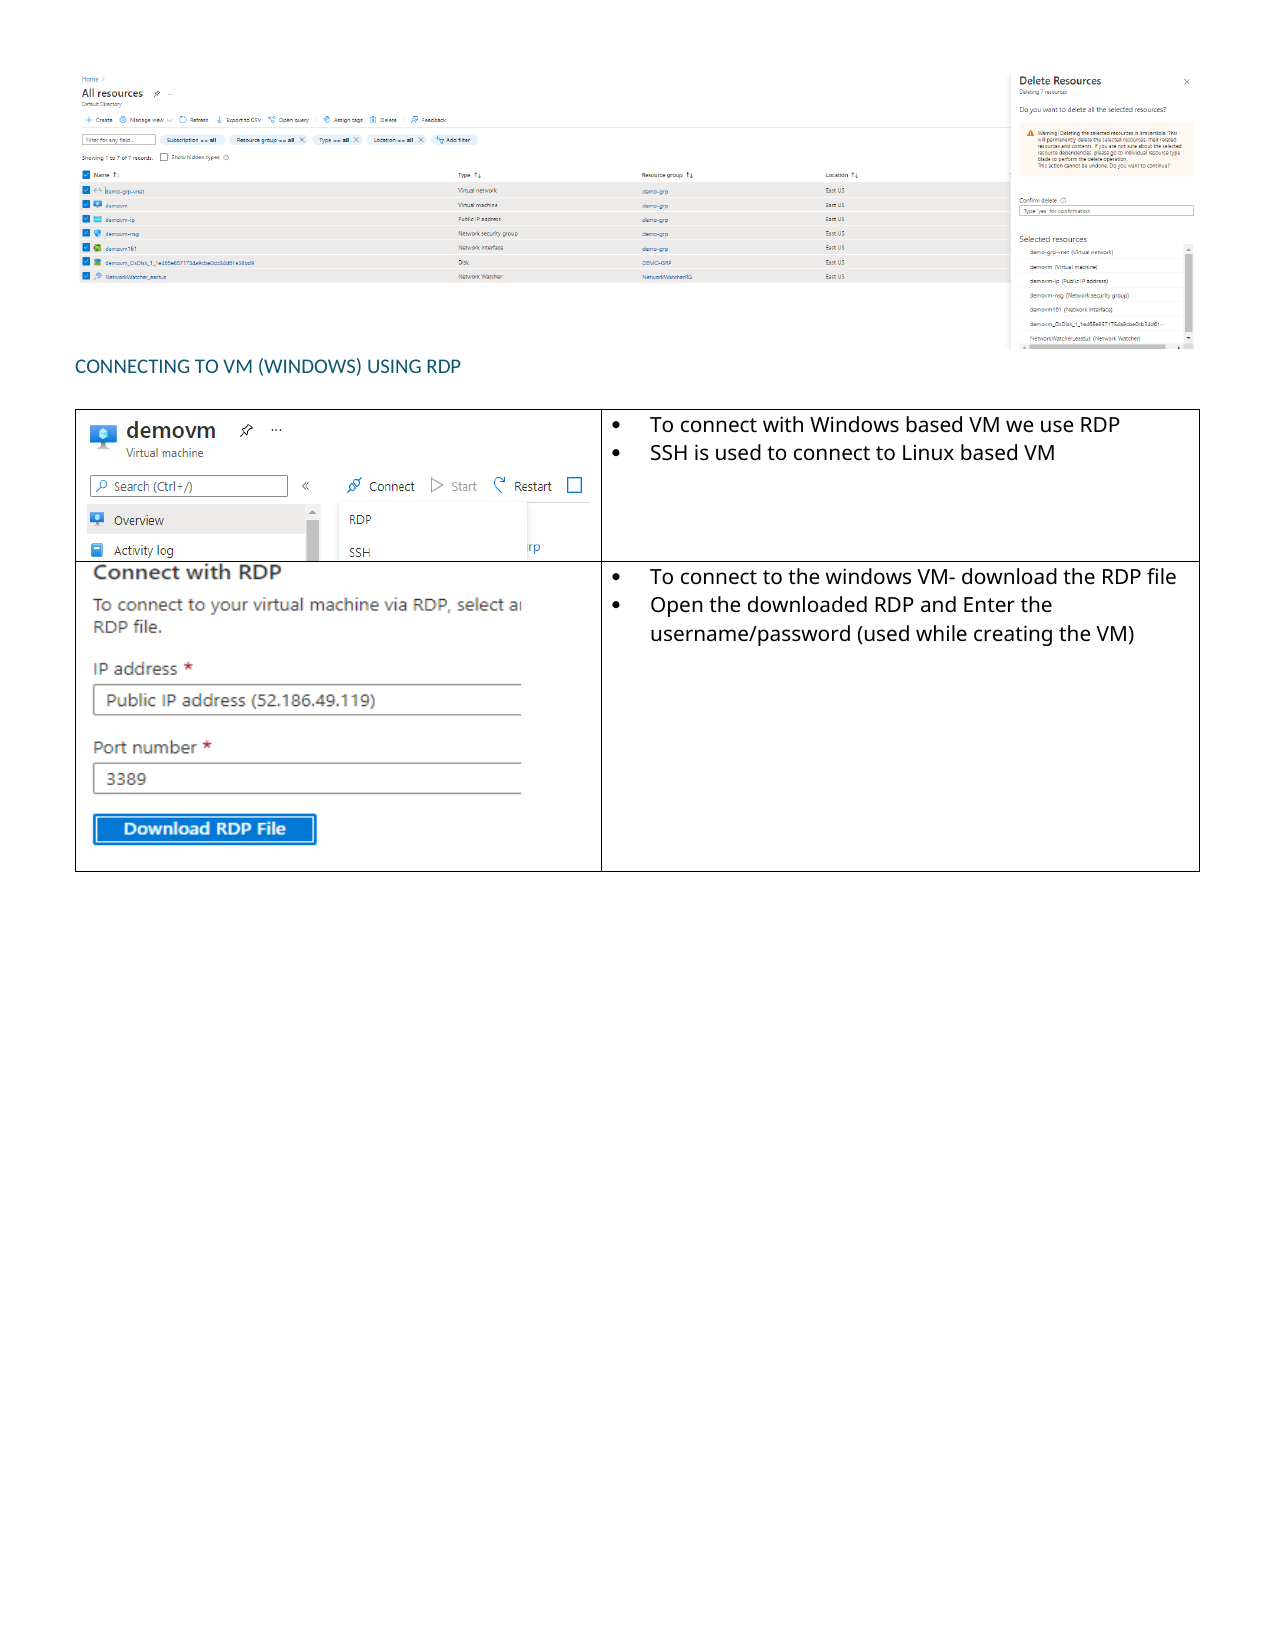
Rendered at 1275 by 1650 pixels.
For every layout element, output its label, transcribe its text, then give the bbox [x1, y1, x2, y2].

table_header [76, 410, 86, 561]
picture [75, 75, 1200, 349]
table_header To connect with Windows based VM we use RDP SSH is used to connect to Linux based VM [602, 410, 1199, 561]
picture [86, 562, 522, 861]
table_header [590, 410, 601, 561]
table_cell [76, 562, 601, 871]
picture [86, 410, 590, 561]
table_cell To connect to the windows VM- download the RDP file Open the downloaded RDP and Enter the username/password (used while creating the VM) [602, 562, 1199, 871]
subtitle CONNECTING TO VM (WINDOWS) USING RDP [75, 353, 1200, 378]
